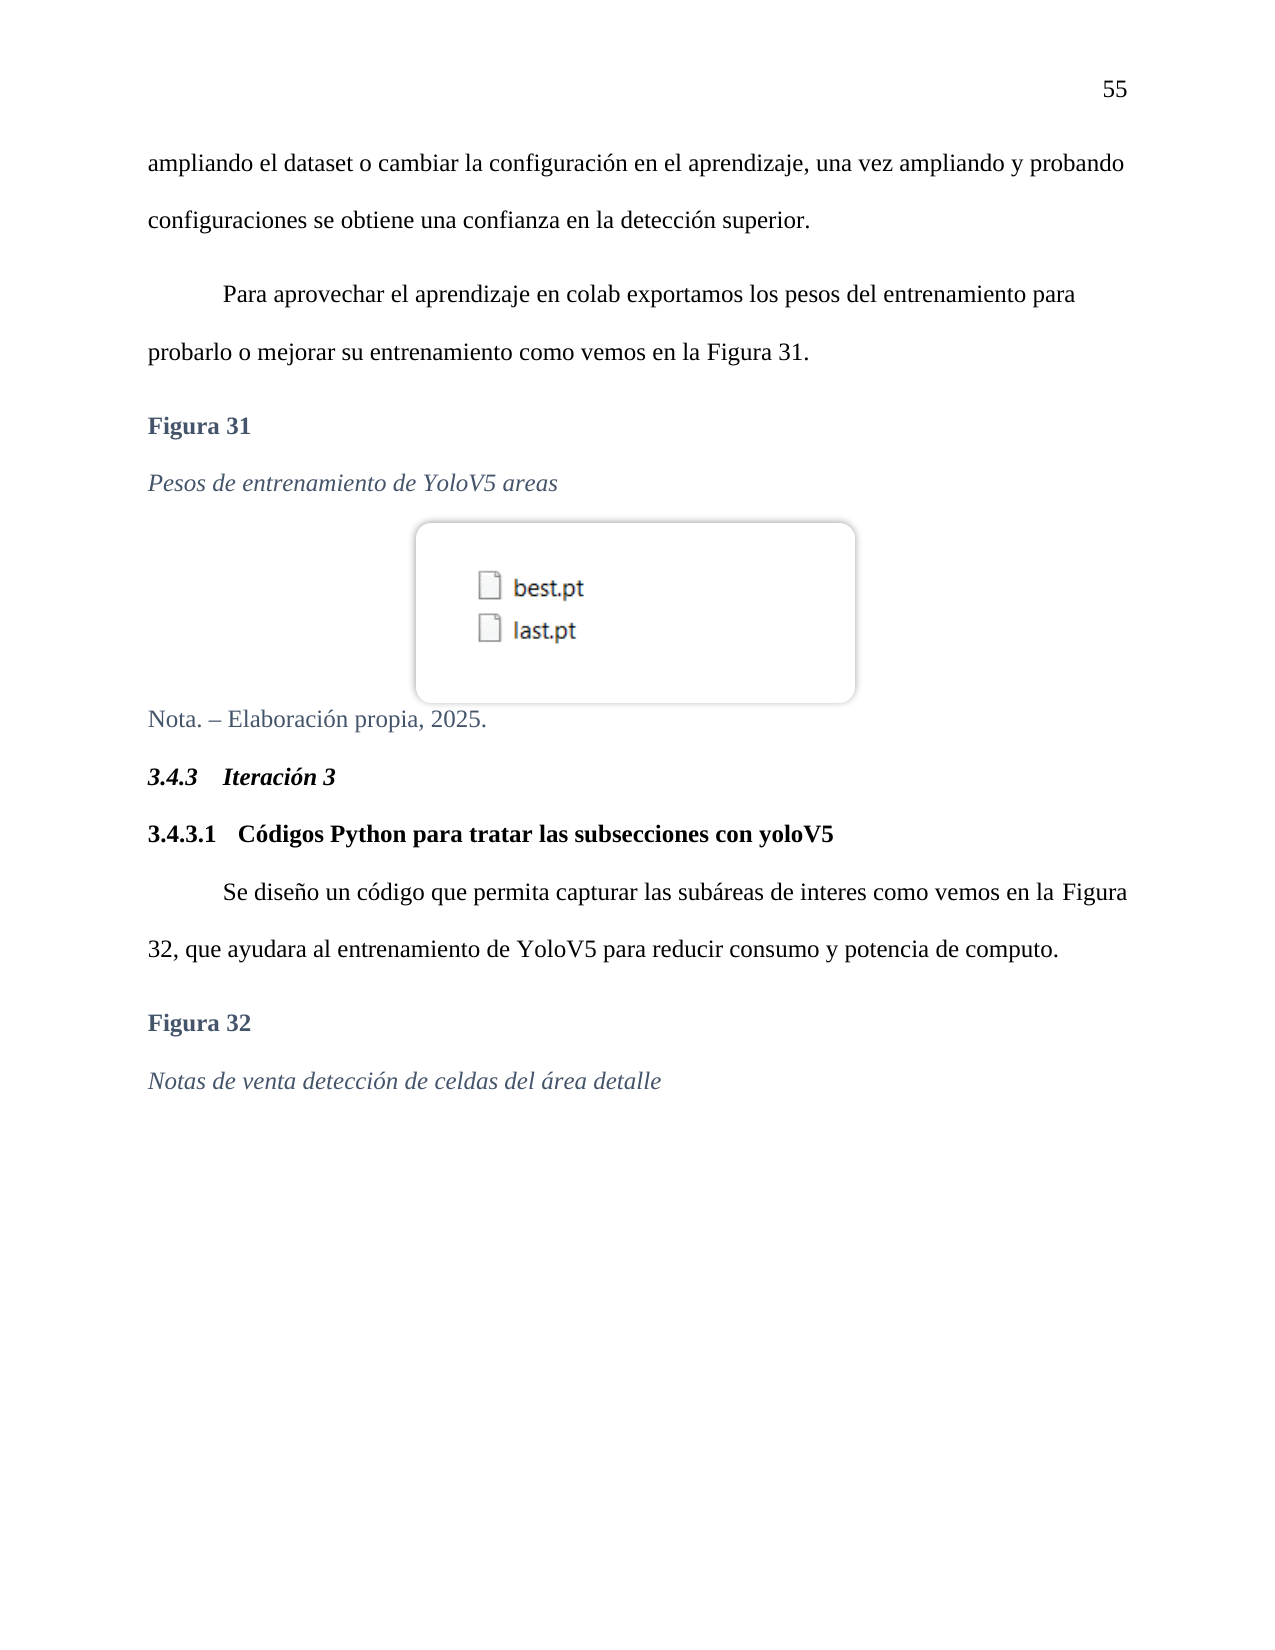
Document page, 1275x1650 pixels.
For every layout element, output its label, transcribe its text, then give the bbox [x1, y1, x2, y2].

text Nota. – Elaboración propia, 2025. [148, 704, 1127, 733]
subtitle Códigos Python para tratar las subsecciones con yoloV5 [148, 819, 1127, 848]
text Figura 32 Notas de venta detección de celdas del área detalle [148, 1008, 1127, 1095]
text Para aprovechar el aprendizaje en colab exportamos los pesos del entrenamiento para probarlo o mejorar su entrenamiento como vemos en la Figura 31. [148, 279, 1127, 366]
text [148, 148, 1127, 234]
text Figura 31 Pesos de entrenamiento de YoloV5 areas [148, 411, 1127, 497]
text Se diseño un código que permita capturar las subáreas de interes como vemos en la Figura 32, que ayudara al entrenamiento de YoloV5 para reducir consumo y potencia de computo. [148, 877, 1127, 963]
picture [447, 554, 823, 671]
subtitle Iteración 3 [148, 762, 1127, 791]
